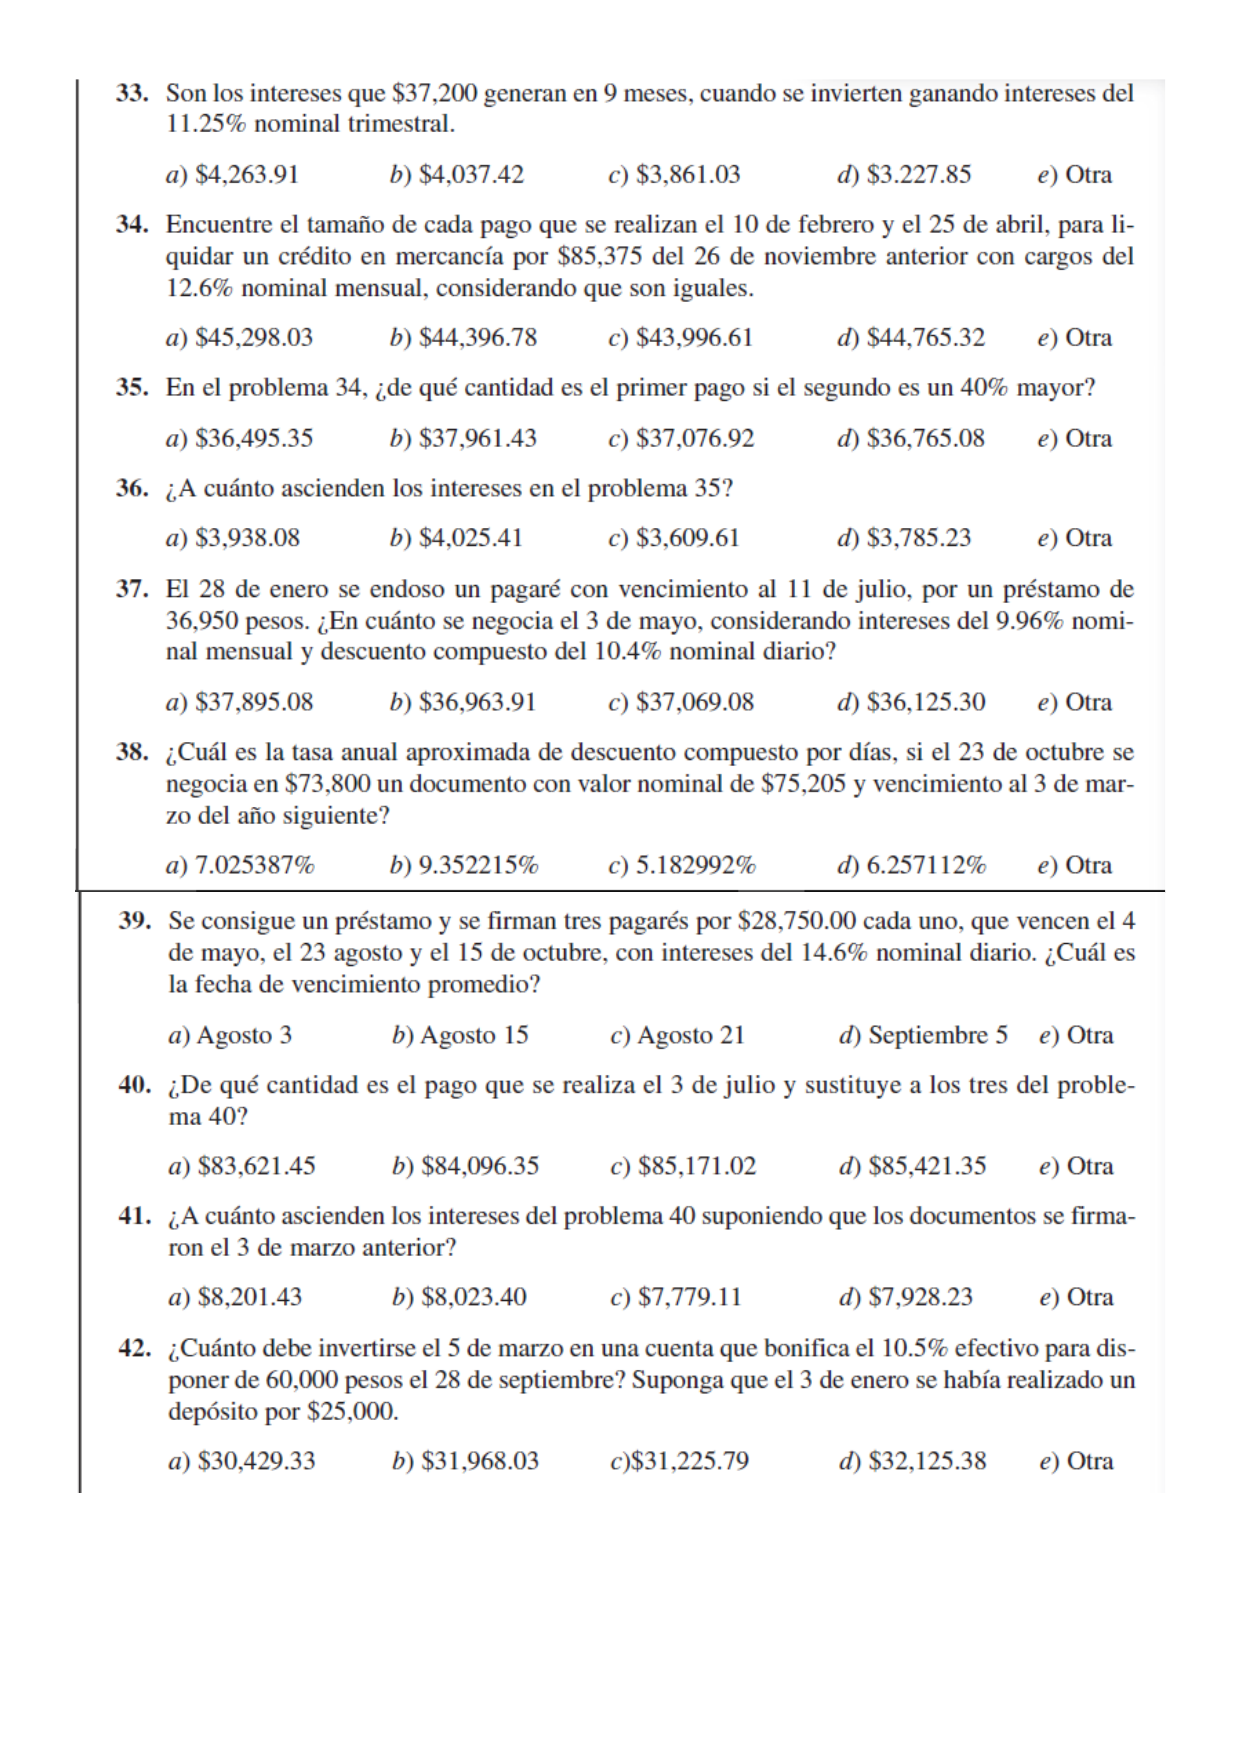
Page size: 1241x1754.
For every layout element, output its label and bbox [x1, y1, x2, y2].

picture [75, 75, 1166, 1493]
